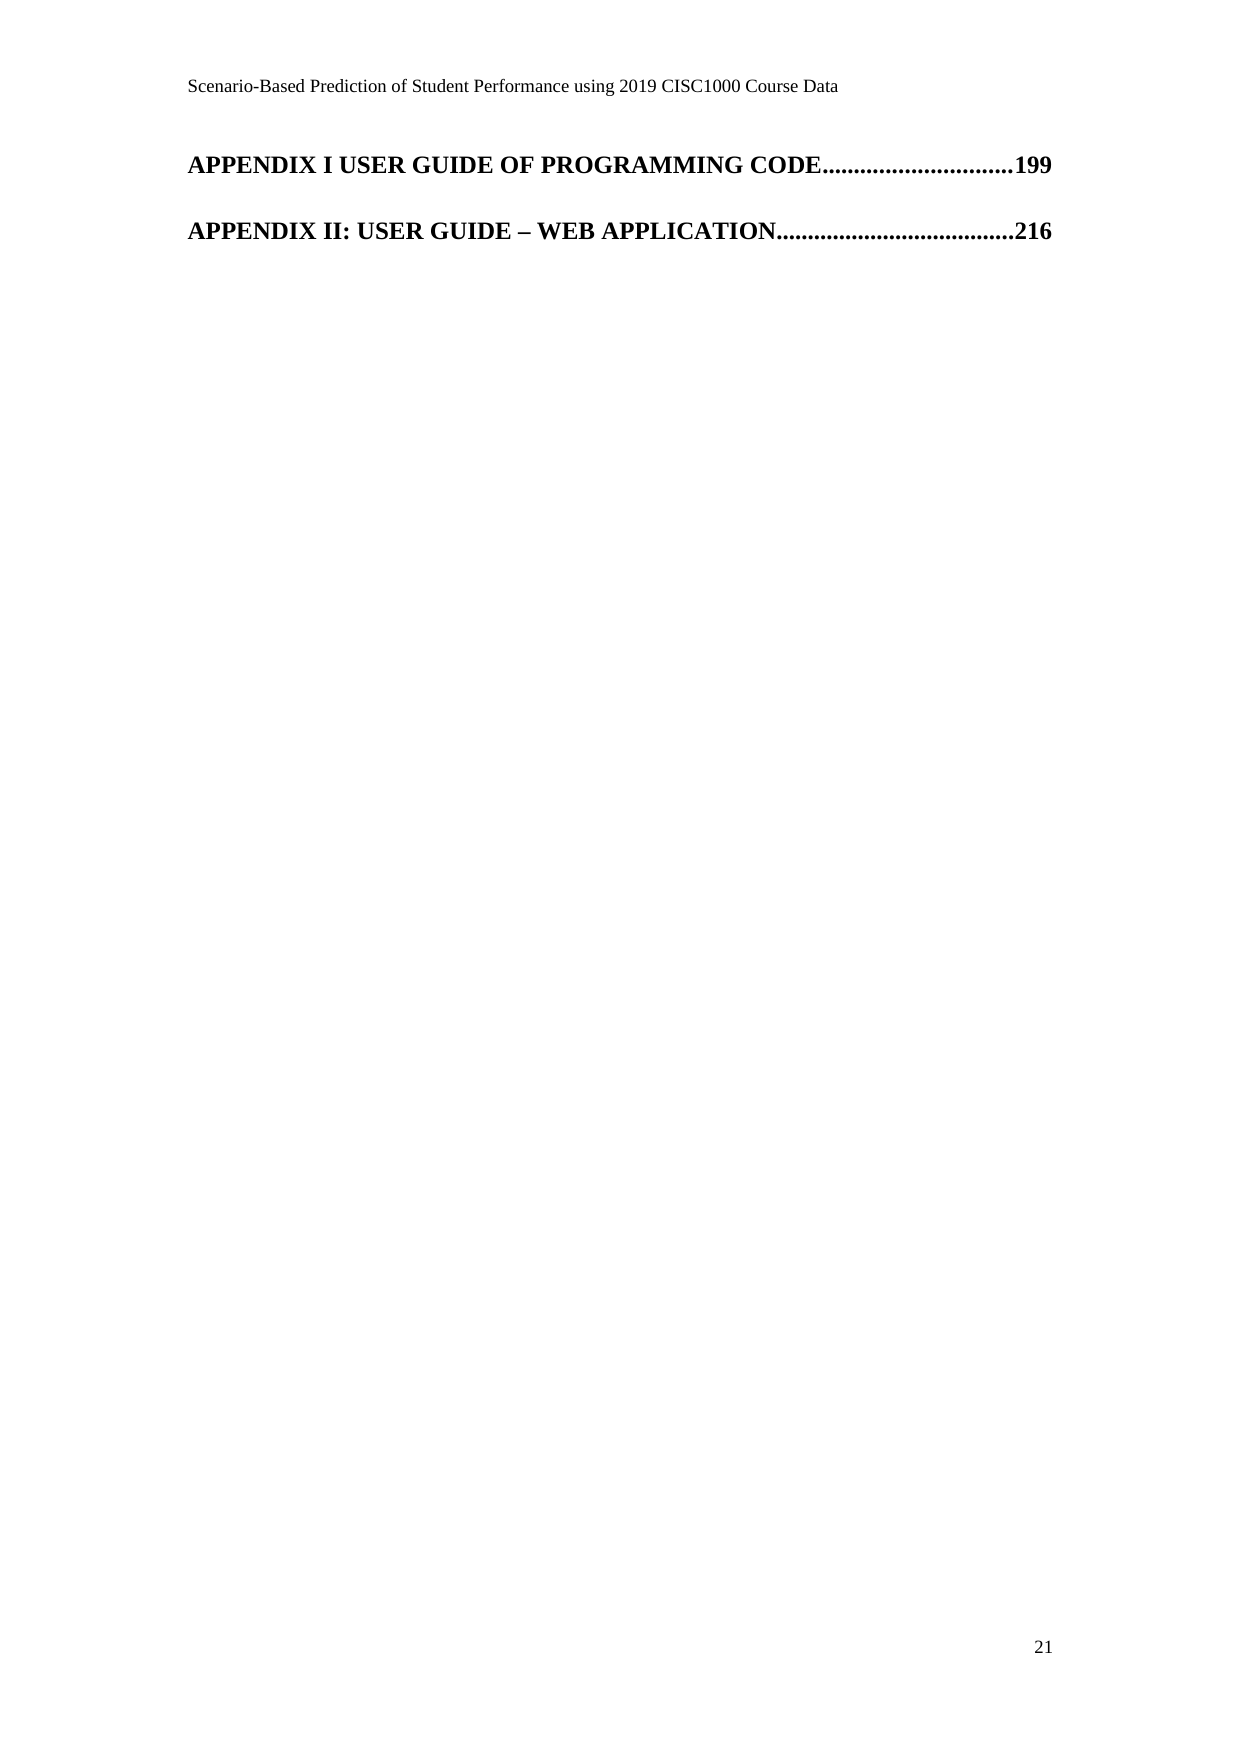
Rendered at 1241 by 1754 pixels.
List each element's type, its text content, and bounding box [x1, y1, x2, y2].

text Appendix II: User guide – Web application 216 [187, 216, 1053, 245]
text APPENDIX I User guide of programming code 199 [187, 150, 1053, 179]
